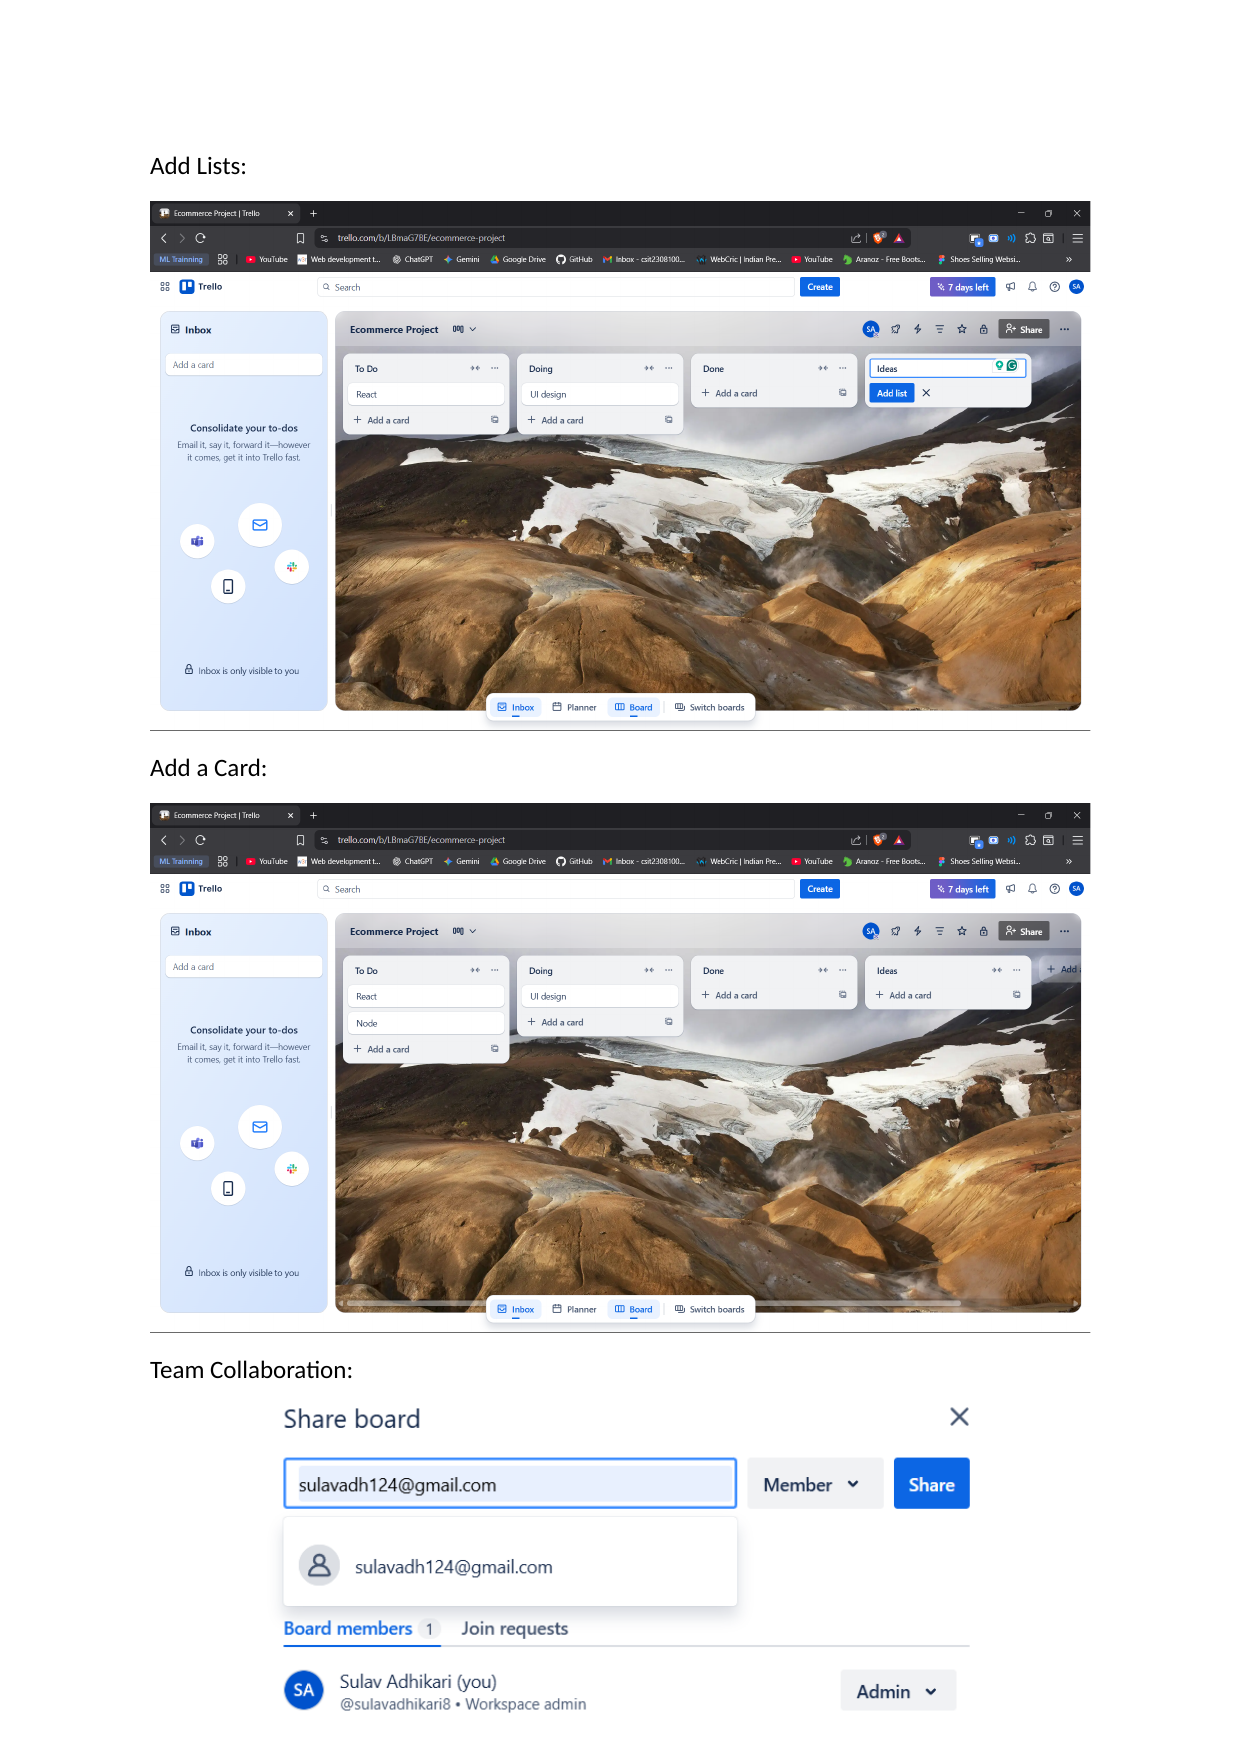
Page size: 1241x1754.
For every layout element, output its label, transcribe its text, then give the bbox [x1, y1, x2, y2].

text Team Collaboration: [150, 1354, 1090, 1384]
picture [150, 201, 1091, 731]
text Add Lists: [150, 150, 1090, 181]
picture [264, 1390, 978, 1730]
picture [150, 803, 1091, 1333]
text Add a Card: [150, 752, 1090, 782]
